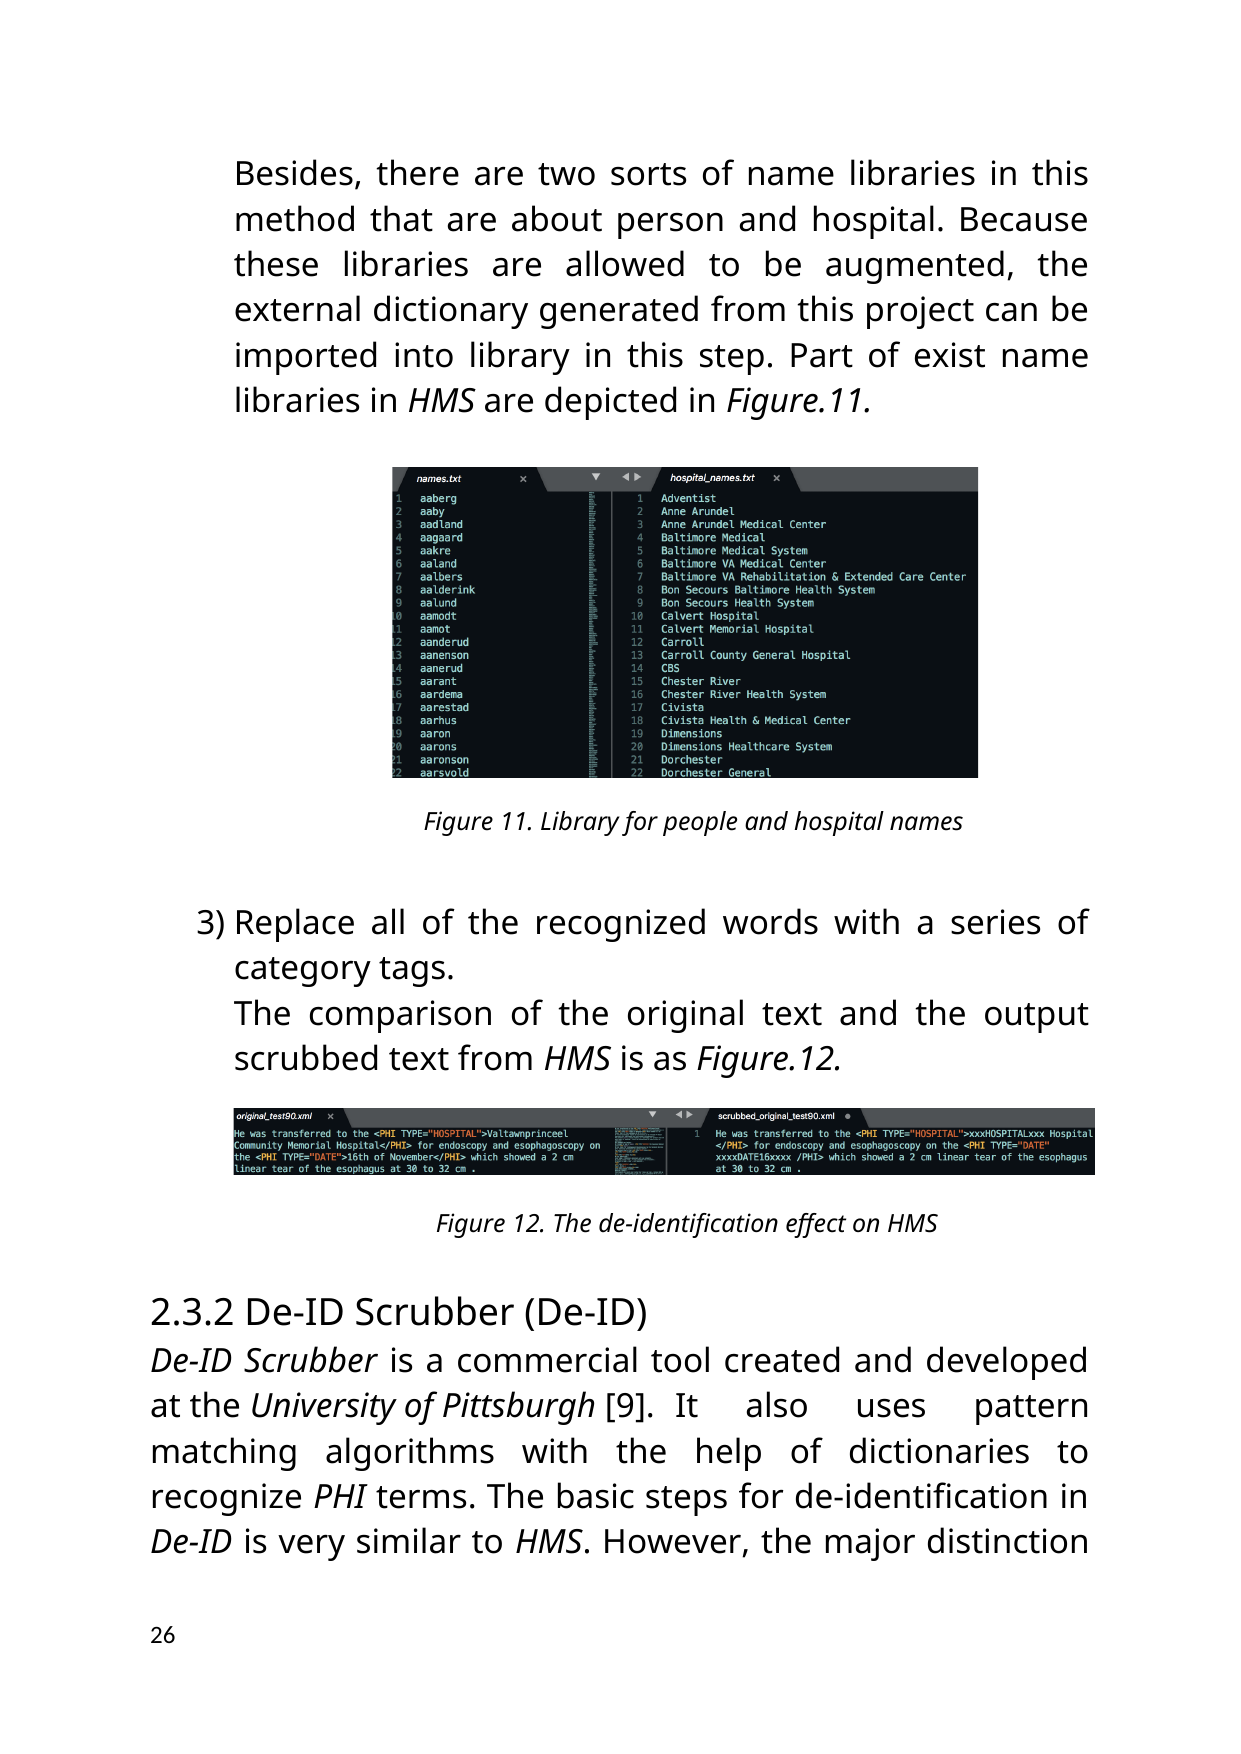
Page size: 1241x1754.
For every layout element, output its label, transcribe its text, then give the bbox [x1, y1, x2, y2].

list Besides, there are two sorts of name libraries in this method that are about person and hospital. Because these libraries are allowed to be augmented, the external dictionary generated from this project can be imported into library in this step. Part of exist name libraries in HMS are depicted in Figure.11. [233, 150, 1090, 422]
picture [233, 1108, 1095, 1175]
text Figure 12. The de-identification effect on HMS [150, 1205, 1090, 1239]
list The comparison of the original text and the output scrubbed text from HMS is as Figure.12. [233, 989, 1090, 1080]
list Replace all of the recognized words with a series of category tags. [196, 898, 1090, 989]
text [150, 1337, 1090, 1564]
subtitle 2.3.2 De-ID Scrubber (De-ID) [150, 1286, 1090, 1337]
picture [392, 467, 979, 778]
text Figure 11. Library for people and hospital names [150, 803, 1090, 837]
